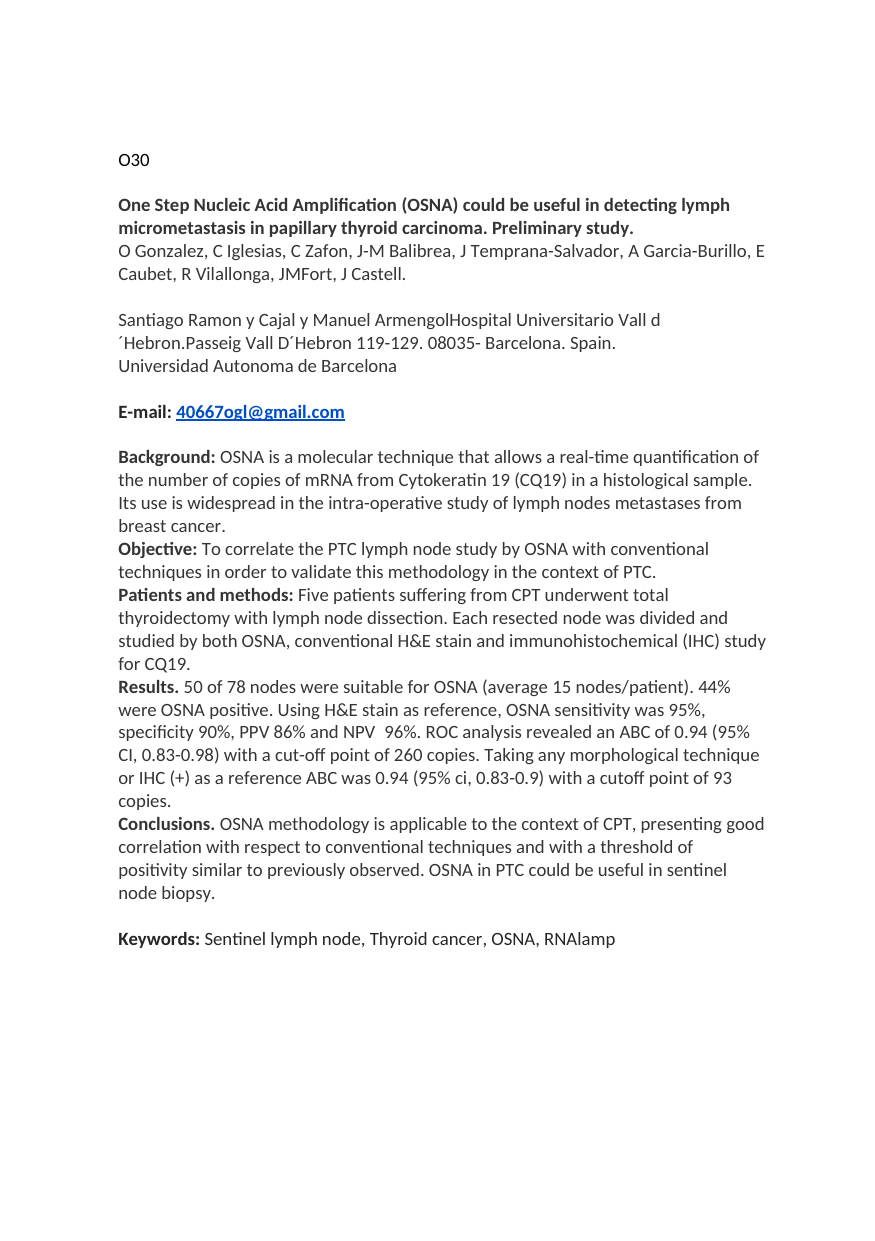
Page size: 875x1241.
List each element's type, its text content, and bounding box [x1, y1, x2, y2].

text Keywords: Sentinel lymph node, Thyroid cancer, OSNA, RNAlamp [118, 927, 767, 950]
text Background: OSNA is a molecular technique that allows a real-time quantification of the number of copies of mRNA from Cytokeratin 19 (CQ19) in a histological sample. Its use is widespread in the intra-operative study of lymph nodes metastases from breast cancer. [118, 446, 767, 537]
text Objective: To correlate the PTC lymph node study by OSNA with conventional techniques in order to validate this methodology in the context of PTC. [118, 537, 767, 583]
text O30 [118, 148, 767, 171]
text Patients and methods: Five patients suffering from CPT underwent total thyroidectomy with lymph node dissection. Each resected node was divided and studied by both OSNA, conventional H&E stain and immunohistochemical (IHC) study for CQ19. [118, 583, 767, 675]
text One Step Nucleic Acid Amplification (OSNA) could be useful in detecting lymph micrometastasis in papillary thyroid carcinoma. Preliminary study. [118, 193, 767, 239]
text Santiago Ramon y Cajal y Manuel ArmengolHospital Universitario Vall d´Hebron.Passeig Vall D´Hebron 119-129. 08035- Barcelona. Spain. [118, 308, 767, 354]
text E-mail: 40667ogl@gmail.com [118, 400, 767, 423]
text Results. 50 of 78 nodes were suitable for OSNA (average 15 nodes/patient). 44% were OSNA positive. Using H&E stain as reference, OSNA sensitivity was 95%, specificity 90%, PPV 86% and NPV 96%. ROC analysis revealed an ABC of 0.94 (95% CI, 0.83-0.98) with a cut-off point of 260 copies. Taking any morphological technique or IHC (+) as a reference ABC was 0.94 (95% ci, 0.83-0.9) with a cutoff point of 93 copies. [118, 675, 767, 812]
text O Gonzalez, C Iglesias, C Zafon, J-M Balibrea, J Temprana-Salvador, A Garcia-Burillo, E Caubet, R Vilallonga, JMFort, J Castell. [118, 239, 767, 285]
text Conclusions. OSNA methodology is applicable to the context of CPT, presenting good correlation with respect to conventional techniques and with a threshold of positivity similar to previously observed. OSNA in PTC could be useful in sentinel node biopsy. [118, 812, 767, 904]
text Universidad Autonoma de Barcelona [118, 354, 767, 377]
